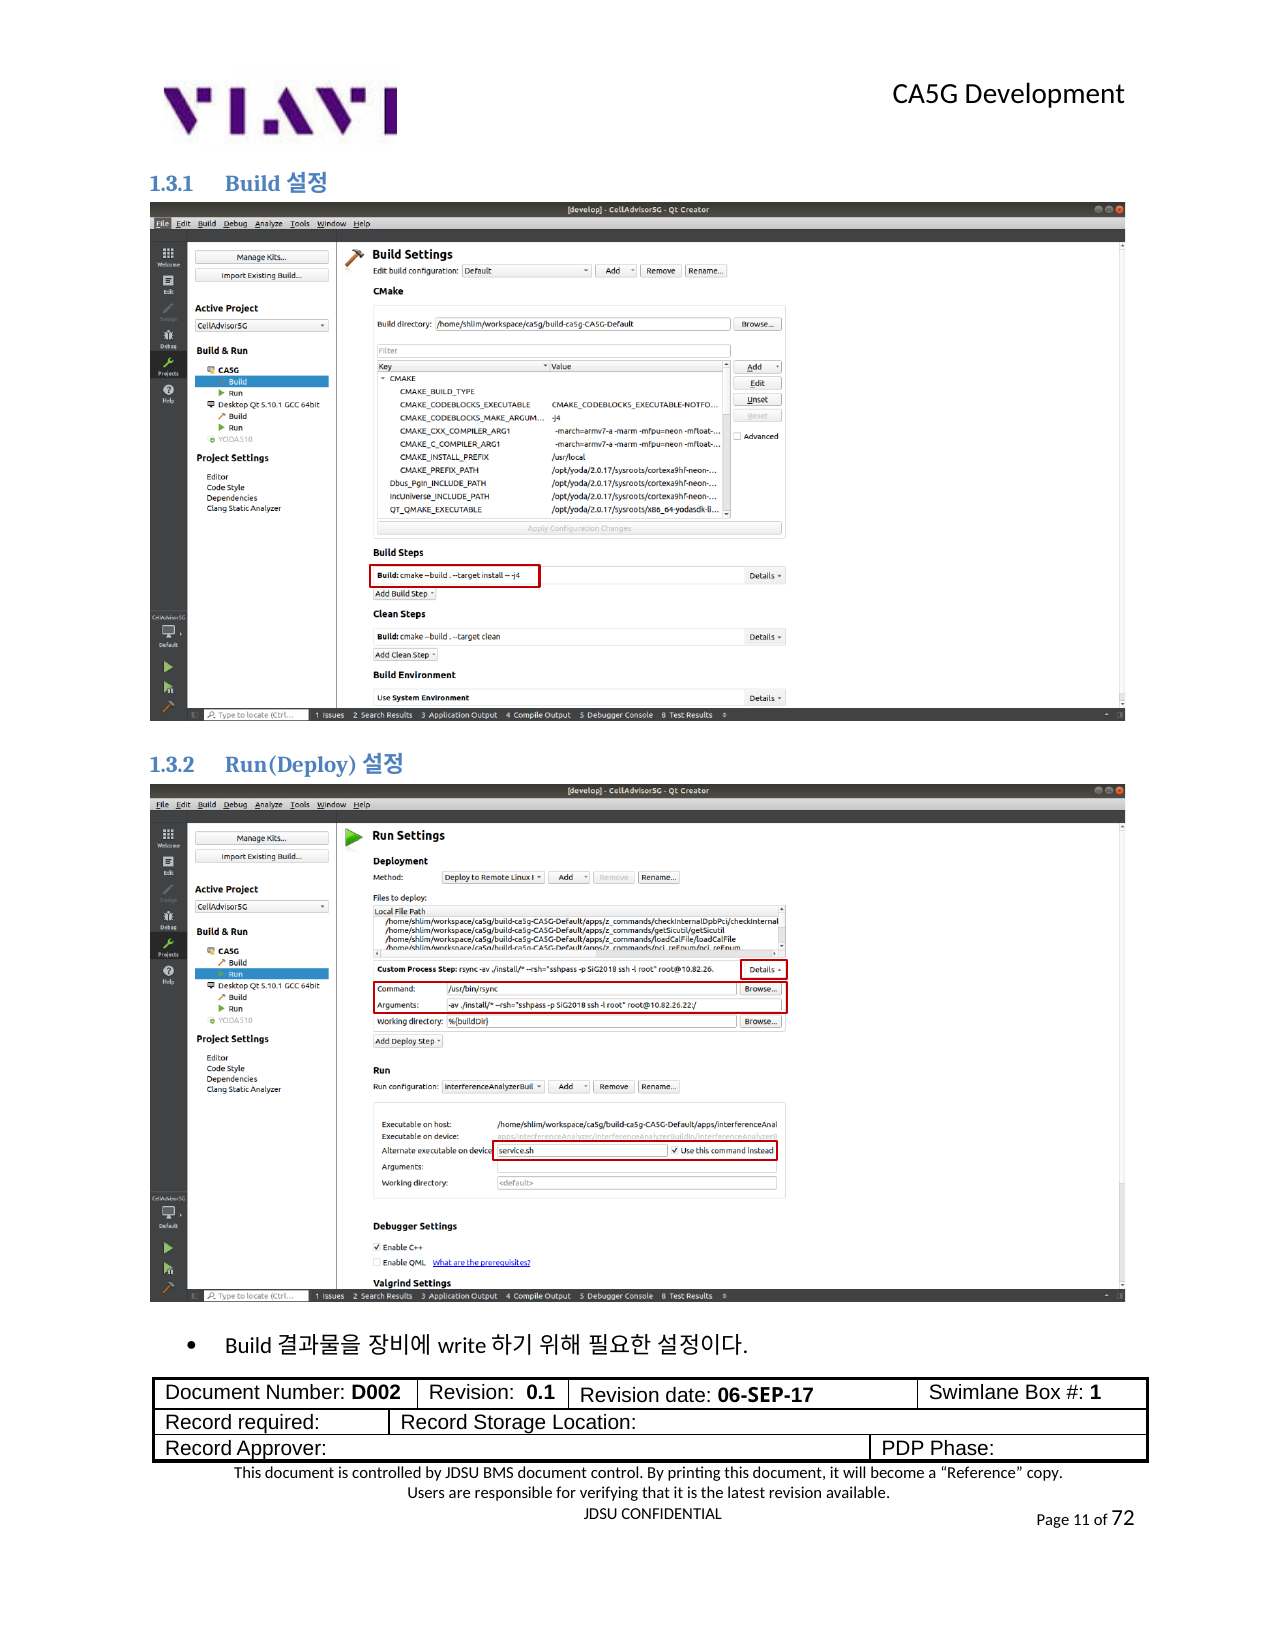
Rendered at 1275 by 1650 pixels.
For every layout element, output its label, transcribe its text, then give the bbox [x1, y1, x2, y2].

subtitle Run(Deploy) 설정 [150, 746, 1125, 779]
picture [150, 784, 1125, 1302]
list Build 결과물을 장비에 write하기 위해 필요한 설정이다. [187, 1327, 1125, 1360]
picture [162, 68, 397, 146]
subtitle Build 설정 [150, 165, 1125, 198]
picture [150, 202, 1125, 721]
